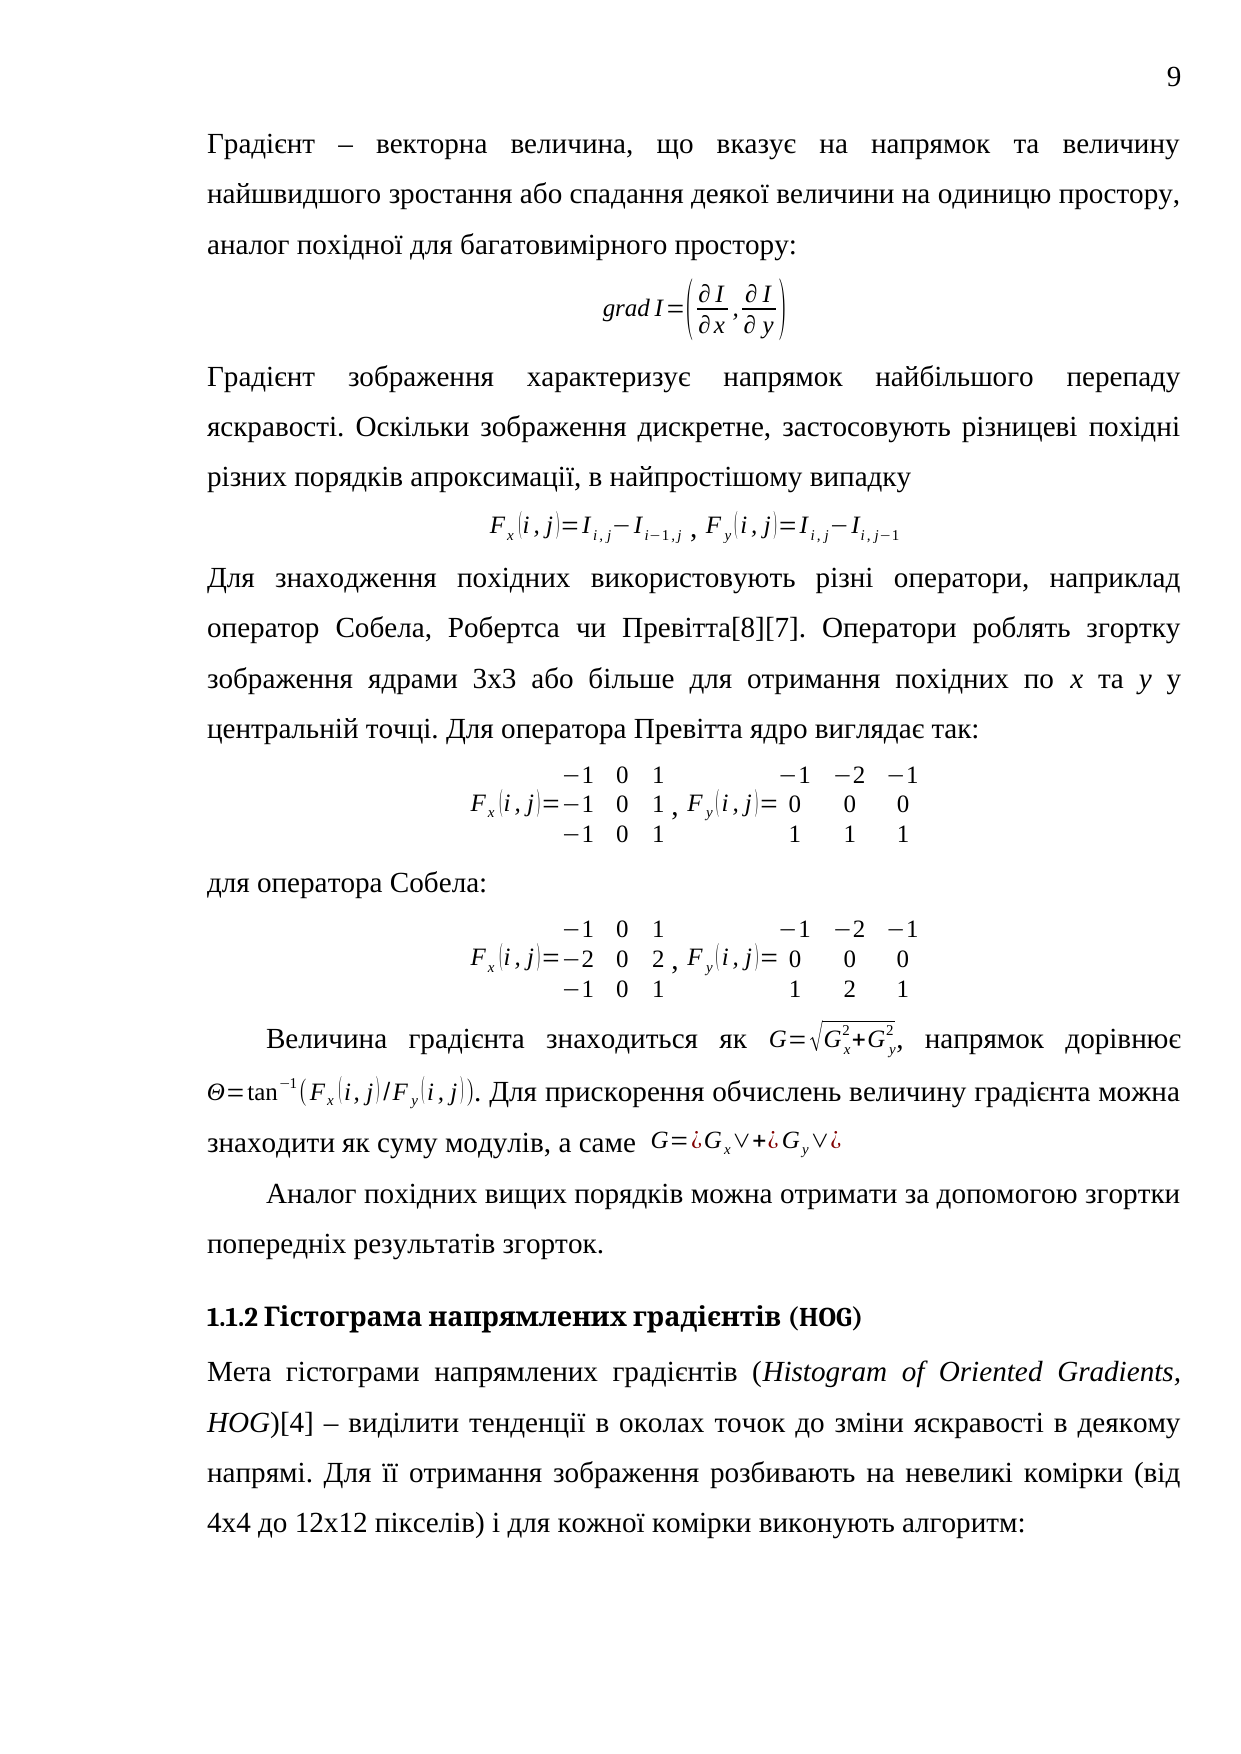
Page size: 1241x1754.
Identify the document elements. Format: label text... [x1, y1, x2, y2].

text Для знаходження похідних використовують різні оператори, наприклад оператор Собела, Робертса чи Превітта[8]. Оператори роблять згортку зображення ядрами 3х3 або більше для отримання похідних по x та y у центральній точці. Для оператора Превітта ядро виглядає так: [207, 560, 1181, 744]
text Градієнт – векторна величина, що вказує на напрямок та величину найшвидшого зростання або спадання деякої величини на одиницю простору, аналог похідної для багатовимірного простору: [207, 126, 1181, 260]
text Градієнт зображення характеризує напрямок найбільшого перепаду яскравості. Оскільки зображення дискретне, застосовують різницеві похідні різних порядків апроксимації, в найпростішому випадку [207, 359, 1181, 493]
text Величина градієнта знаходиться як , напрямок дорівнює . Для прискорення обчислень величину градієнта можна знаходити як суму модулів, а саме [207, 1019, 1181, 1159]
text , [207, 761, 1181, 848]
subtitle 1.1.2 Гістограма напрямлених градієнтів (HOG) [207, 1302, 1181, 1333]
text , [207, 916, 1181, 1003]
text Мета гістограми напрямлених градієнтів (Histogram of Oriented Gradients, HOG)[4] – виділити тенденції в околах точок до зміни яскравості в деякому напрямі. Для її отримання зображення розбивають на невеликі комірки (від 4х4 до 12х12 пікселів) і для кожної комірки виконують алгоритм: [207, 1354, 1181, 1539]
text Аналог похідних вищих порядків можна отримати за допомогою згортки попередніх результатів згорток. [207, 1176, 1181, 1260]
text для оператора Собела: [207, 865, 1181, 899]
text , [207, 510, 1181, 543]
